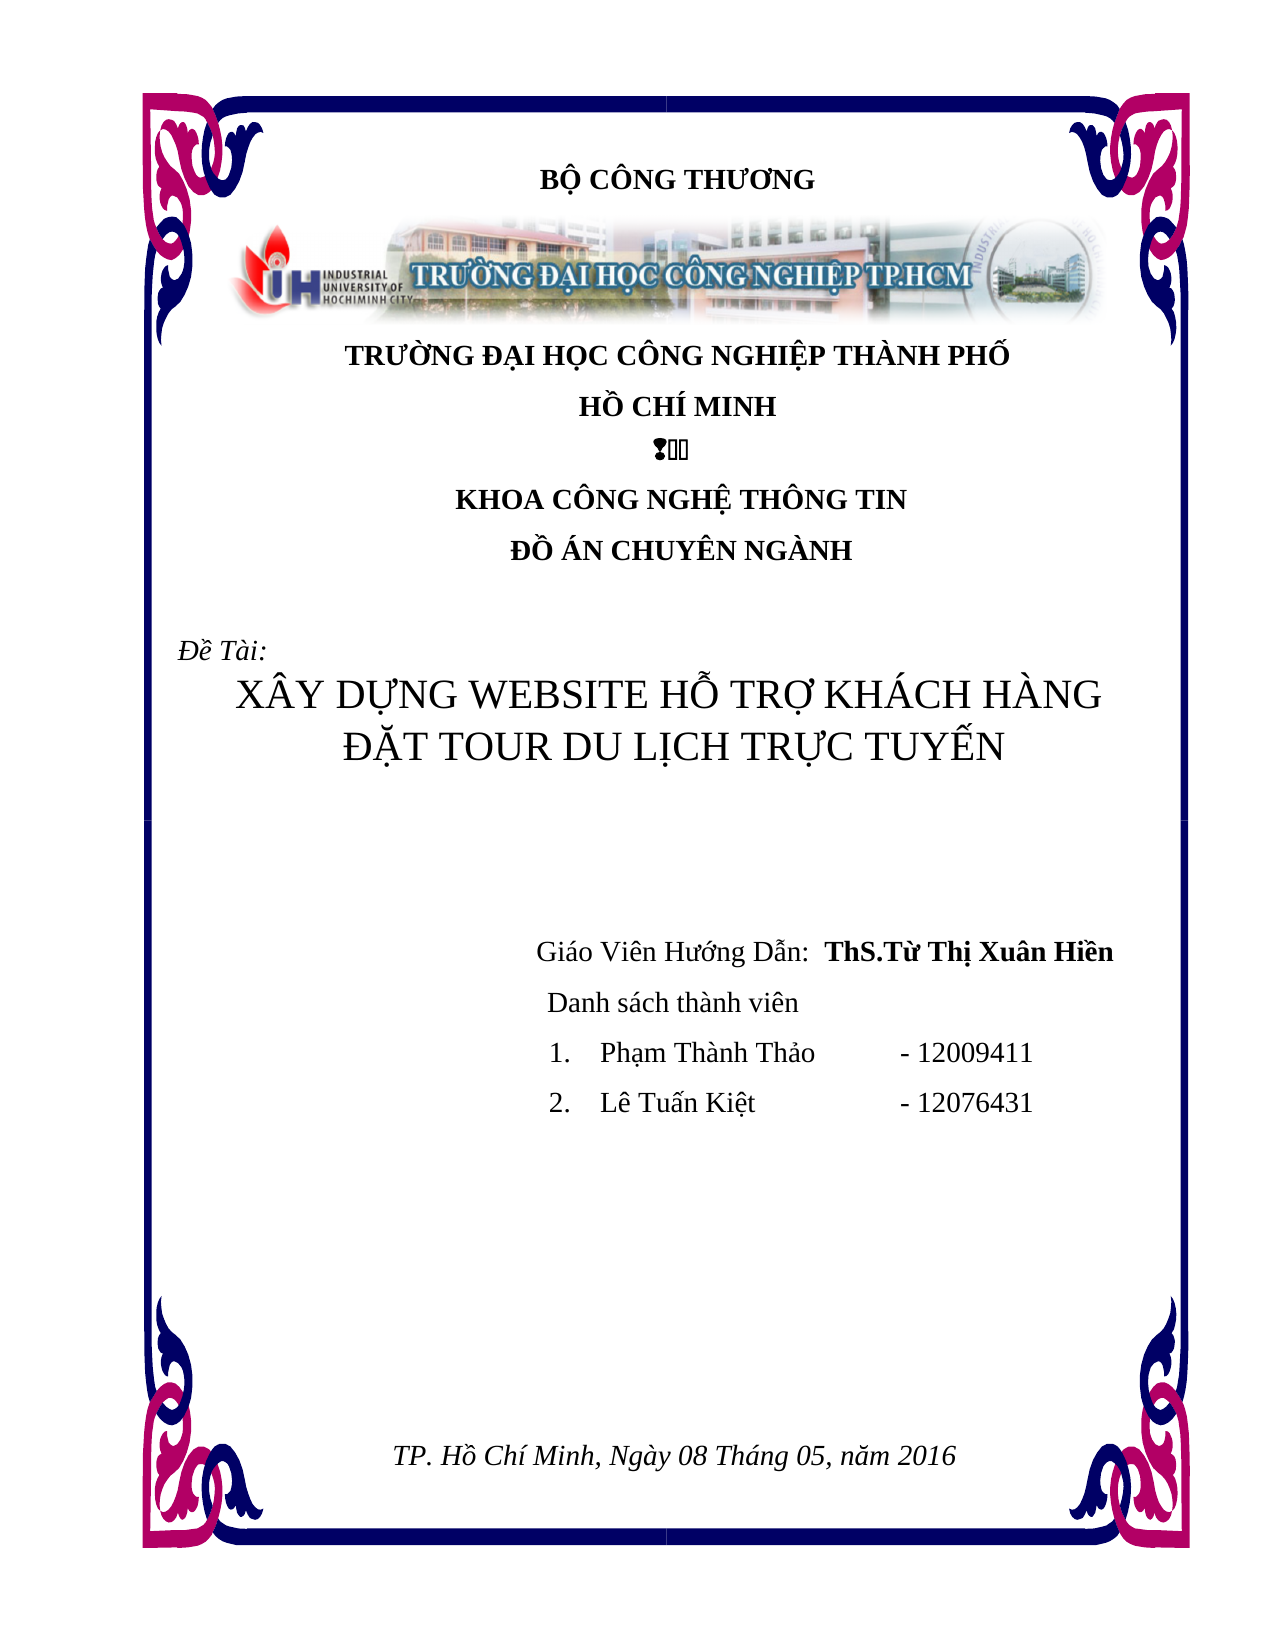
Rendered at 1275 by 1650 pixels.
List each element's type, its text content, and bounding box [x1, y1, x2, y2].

picture [256, 244, 1079, 297]
list Phạm Thành Thảo - 12009411 [225, 1035, 1125, 1069]
text Đề Tài: [103, 633, 1125, 667]
text XÂY DỰNG WEBSITE HỖ TRỢ KHÁCH HÀNG [150, 669, 1125, 717]
text ĐẶT TOUR DU LỊCH TRỰC TUYẾN [150, 721, 1125, 769]
list Lê Tuấn Kiệt - 12076431 [225, 1085, 1125, 1119]
text HỒ CHÍ MINH [150, 389, 1125, 422]
text KHOA CÔNG NGHỆ THÔNG TIN [150, 482, 1125, 516]
text Danh sách thành viên [450, 985, 1125, 1018]
text ĐỒ ÁN CHUYÊN NGÀNH [150, 533, 1125, 566]
text TP. Hồ Chí Minh, Ngày 08 Tháng 05, năm 2016 [150, 1438, 1125, 1471]
text BỘ CÔNG THƯƠNG [150, 162, 1125, 196]
text Giáo Viên Hướng Dẫn: ThS.Từ Thị Xuân Hiền [450, 934, 1125, 968]
text TRƯỜNG ĐẠI HỌC CÔNG NGHIỆP THÀNH PHỐ [150, 338, 1125, 372]
